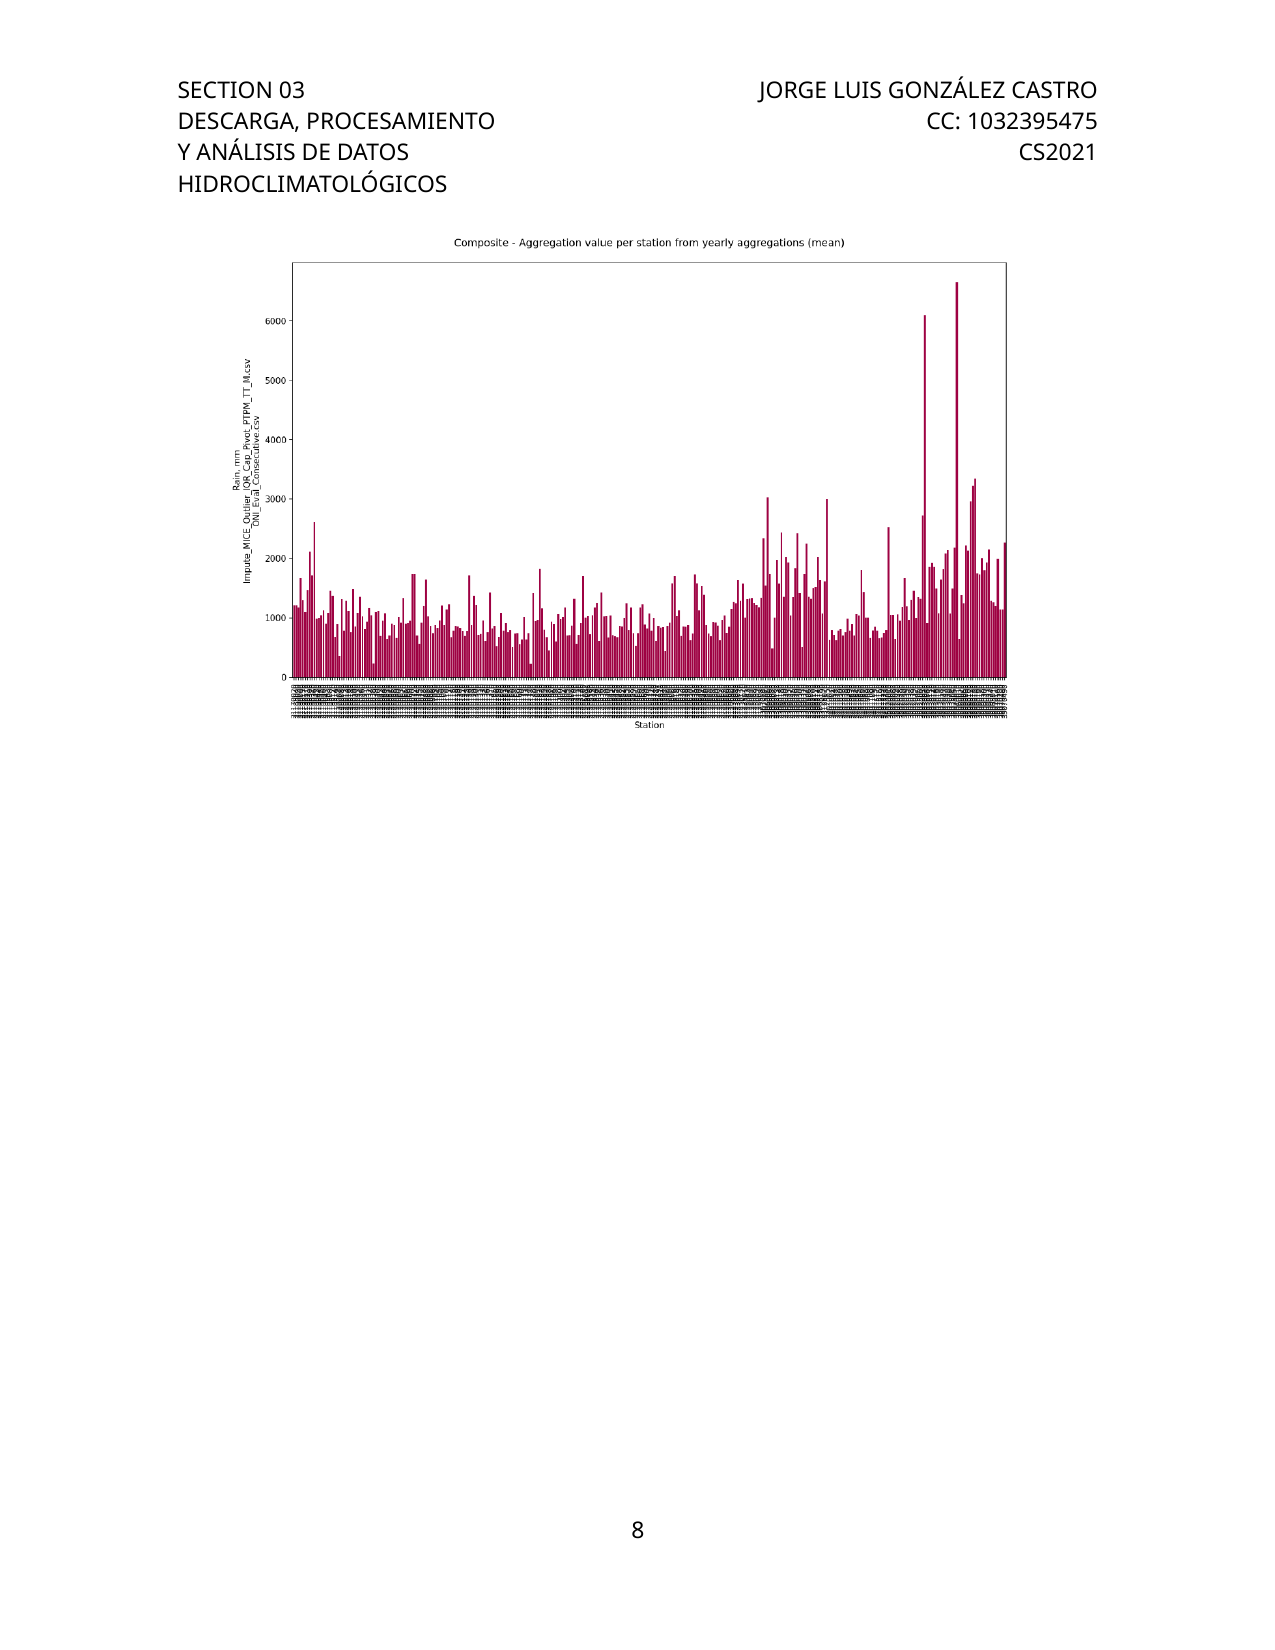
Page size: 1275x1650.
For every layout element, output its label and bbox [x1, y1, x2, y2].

picture [177, 198, 1098, 736]
